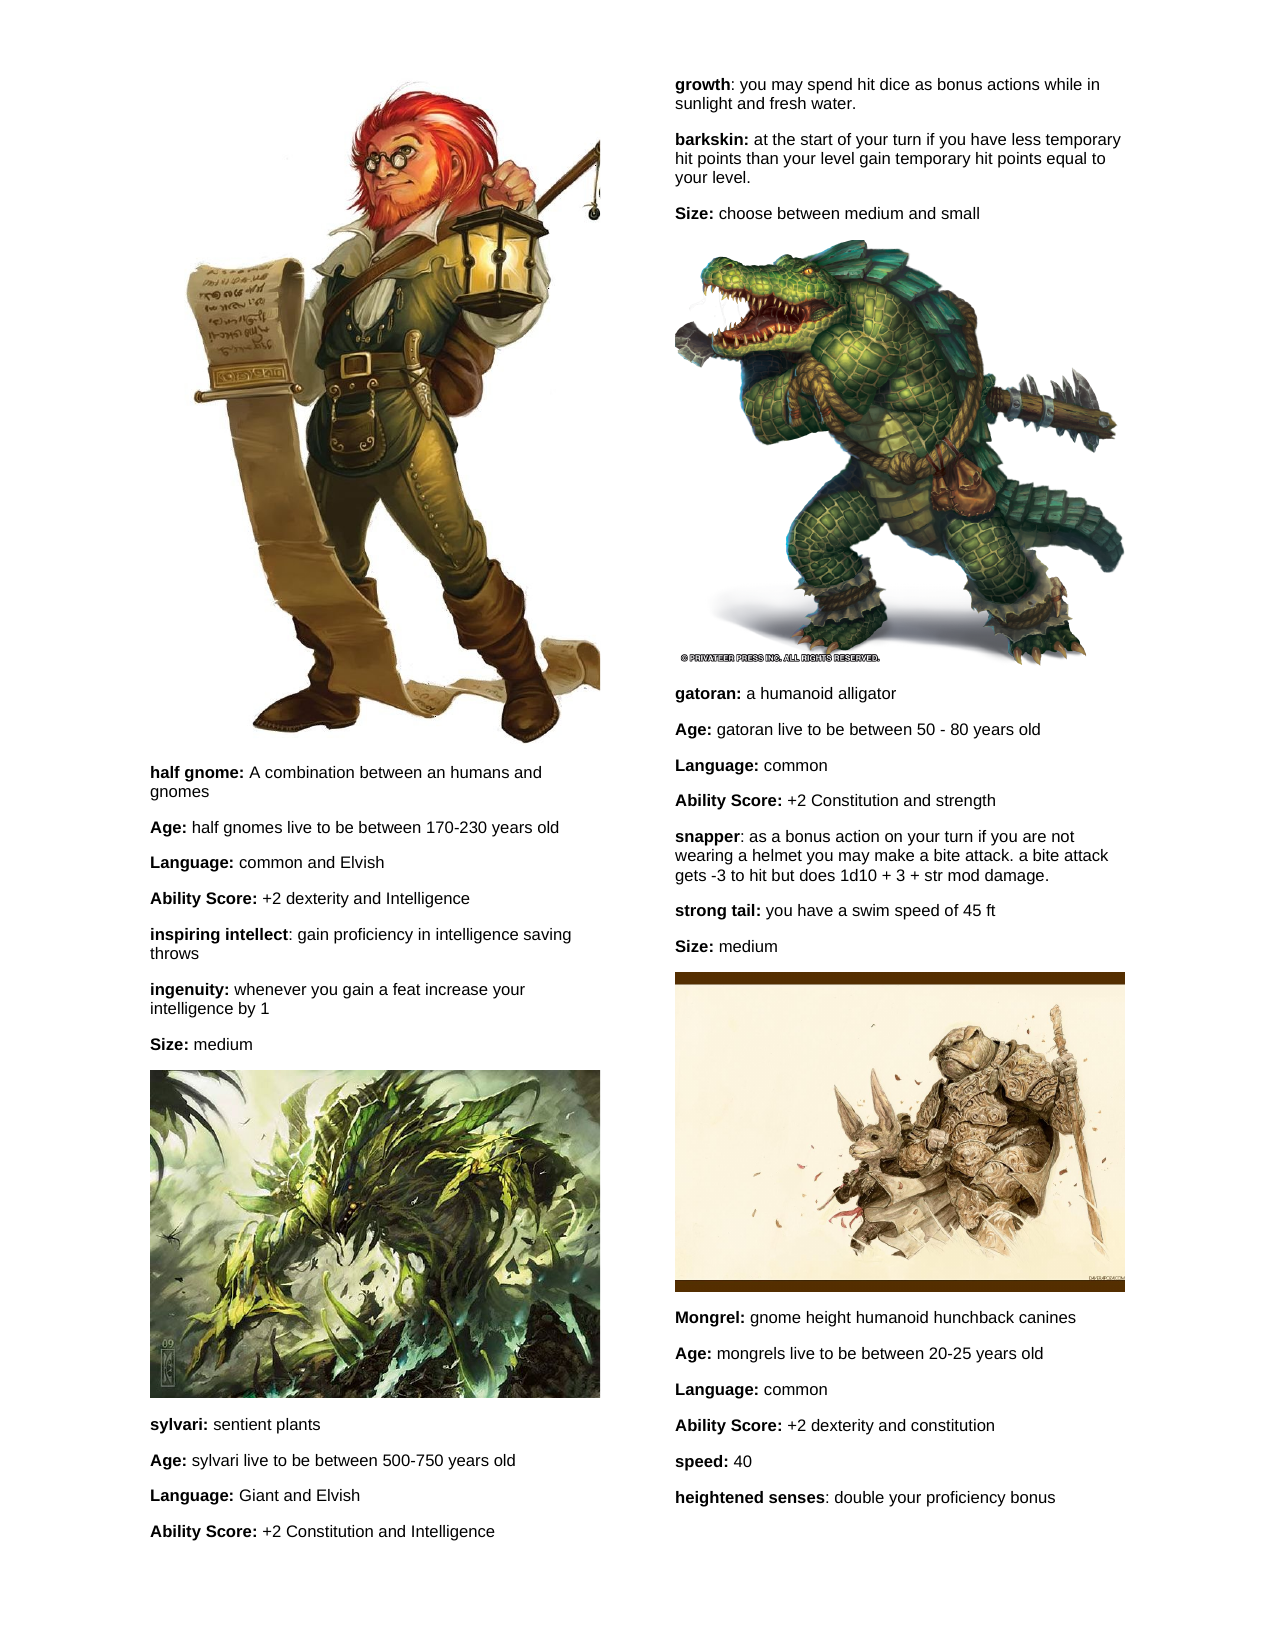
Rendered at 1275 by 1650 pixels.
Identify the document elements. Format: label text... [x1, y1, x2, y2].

text strong tail: you have a swim speed of 45 ft [675, 901, 1125, 920]
text barkskin: at the start of your turn if you have less temporary hit points than your level gain temporary hit points equal to your level. [675, 130, 1125, 187]
text speed: 40 [675, 1452, 1125, 1471]
text gatoran: a humanoid alligator [675, 684, 1125, 703]
text Size: medium [675, 937, 1125, 956]
picture [675, 972, 1125, 1292]
text Ability Score: +2 dexterity and constitution [675, 1416, 1125, 1435]
text Ability Score: +2 Constitution and strength [675, 791, 1125, 810]
text Mongrel: gnome height humanoid hunchback canines [675, 1308, 1125, 1327]
text half gnome: A combination between an humans and gnomes [150, 762, 600, 801]
text Language: Giant and Elvish [150, 1486, 600, 1505]
picture [150, 1070, 600, 1398]
text Ability Score: +2 Constitution and Intelligence [150, 1522, 600, 1541]
text Age: mongrels live to be between 20-25 years old [675, 1344, 1125, 1363]
text ingenuity: whenever you gain a feat increase your intelligence by 1 [150, 980, 600, 1018]
text growth: you may spend hit dice as bonus actions while in sunlight and fresh water. [675, 75, 1125, 113]
text Size: medium [150, 1035, 600, 1054]
picture [675, 240, 1125, 667]
text snapper: as a bonus action on your turn if you are not wearing a helmet you may make a bite attack. a bite attack gets -3 to hit but does 1d10 + 3 + str mod damage. [675, 827, 1125, 884]
text inspiring intellect: gain proficiency in intelligence saving throws [150, 925, 600, 963]
text Language: common [675, 1380, 1125, 1399]
text Size: choose between medium and small [675, 204, 1125, 223]
text Age: gatoran live to be between 50 - 80 years old [675, 719, 1125, 739]
text Age: sylvari live to be between 500-750 years old [150, 1450, 600, 1469]
text heightened senses: double your proficiency bonus [675, 1487, 1125, 1507]
text Language: common and Elvish [150, 853, 600, 872]
text Age: half gnomes live to be between 170-230 years old [150, 817, 600, 837]
text Language: common [675, 755, 1125, 774]
text Ability Score: +2 dexterity and Intelligence [150, 889, 600, 908]
text sylvari: sentient plants [150, 1414, 600, 1434]
picture [150, 75, 600, 746]
